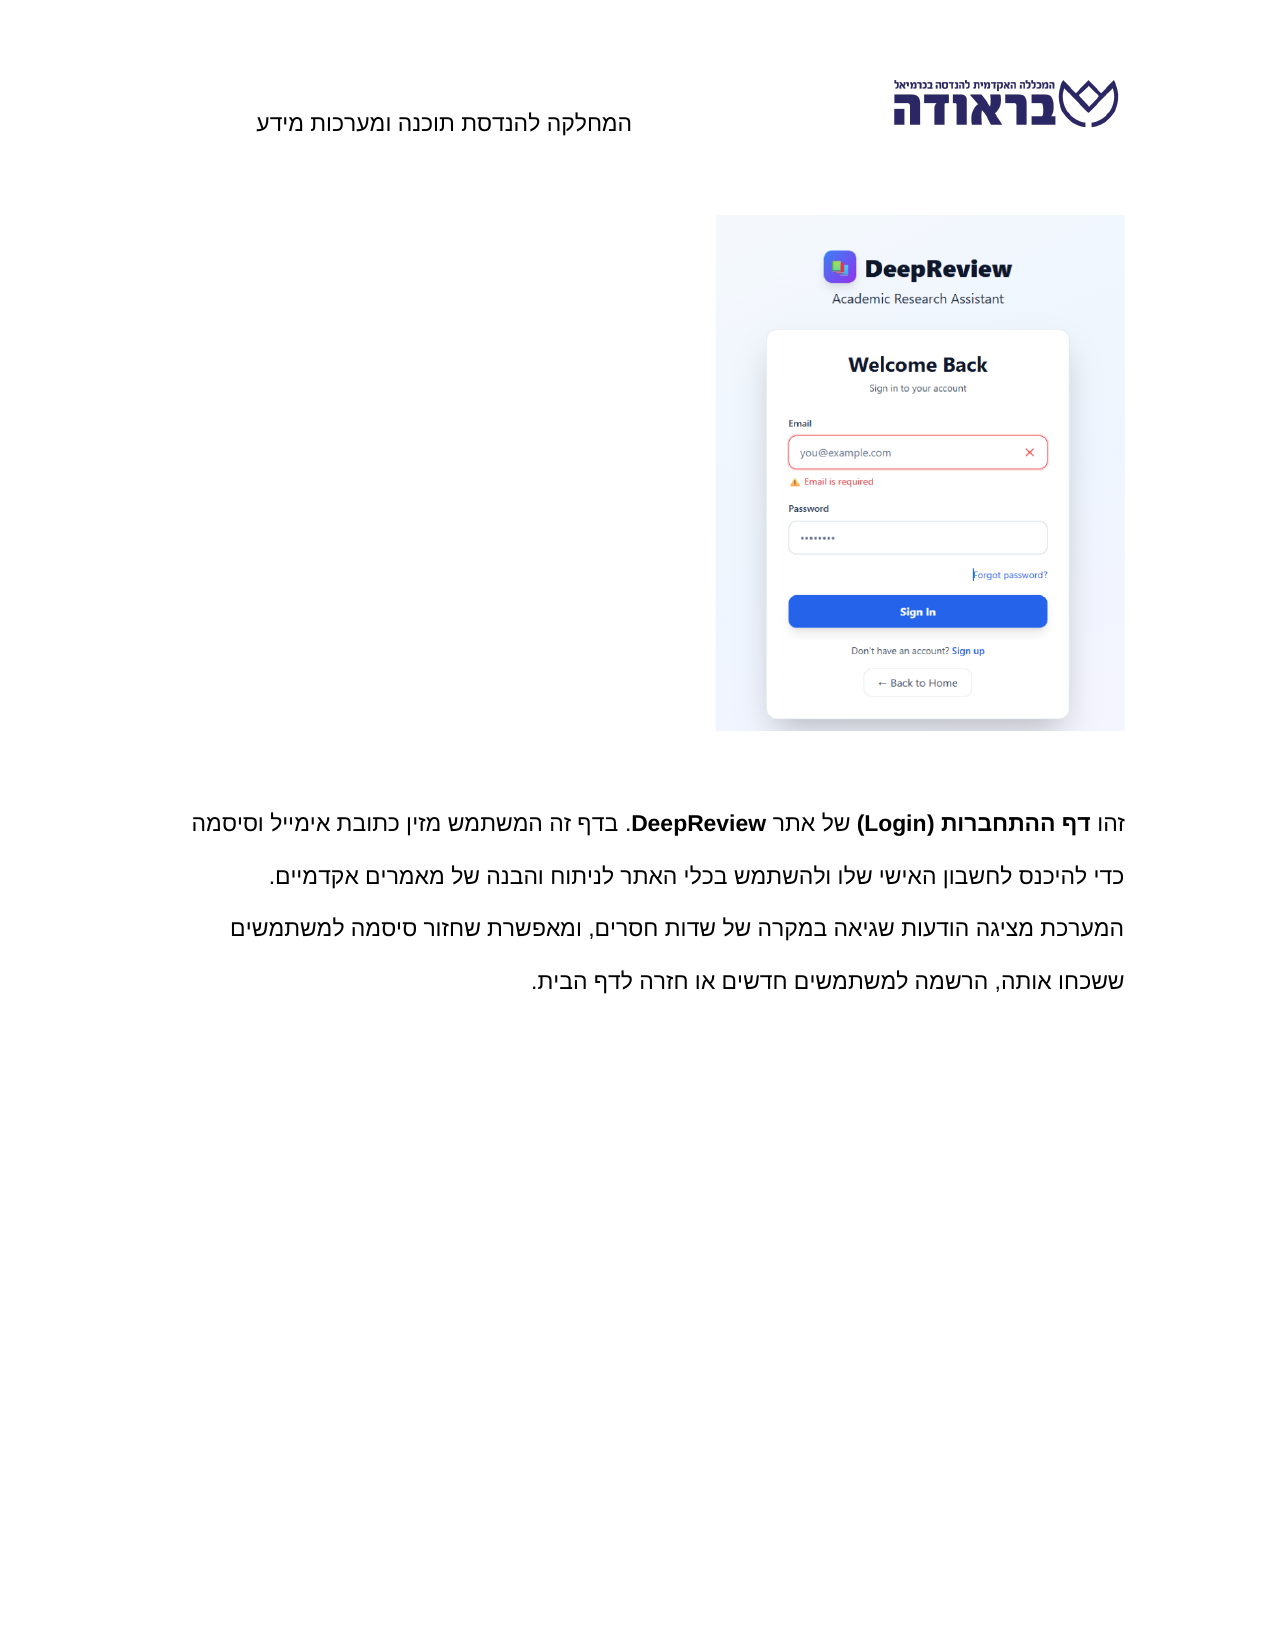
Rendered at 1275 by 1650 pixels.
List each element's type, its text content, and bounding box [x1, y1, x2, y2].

picture [715, 215, 1125, 731]
text זהו דף ההתחברות (Login) של אתר DeepReview. בדף זה המשתמש מזין כתובת אימייל וסיסמה כדי להיכנס לחשבון האישי שלו ולהשתמש בכלי האתר לניתוח והבנה של מאמרים אקדמיים. המערכת מציגה הודעות שגיאה במקרה של שדות חסרים, ומאפשרת שחזור סיסמה למשתמשים ששכחו אותה, הרשמה למשתמשים חדשים או חזרה לדף הבית. [187, 810, 1125, 994]
picture [887, 75, 1125, 132]
